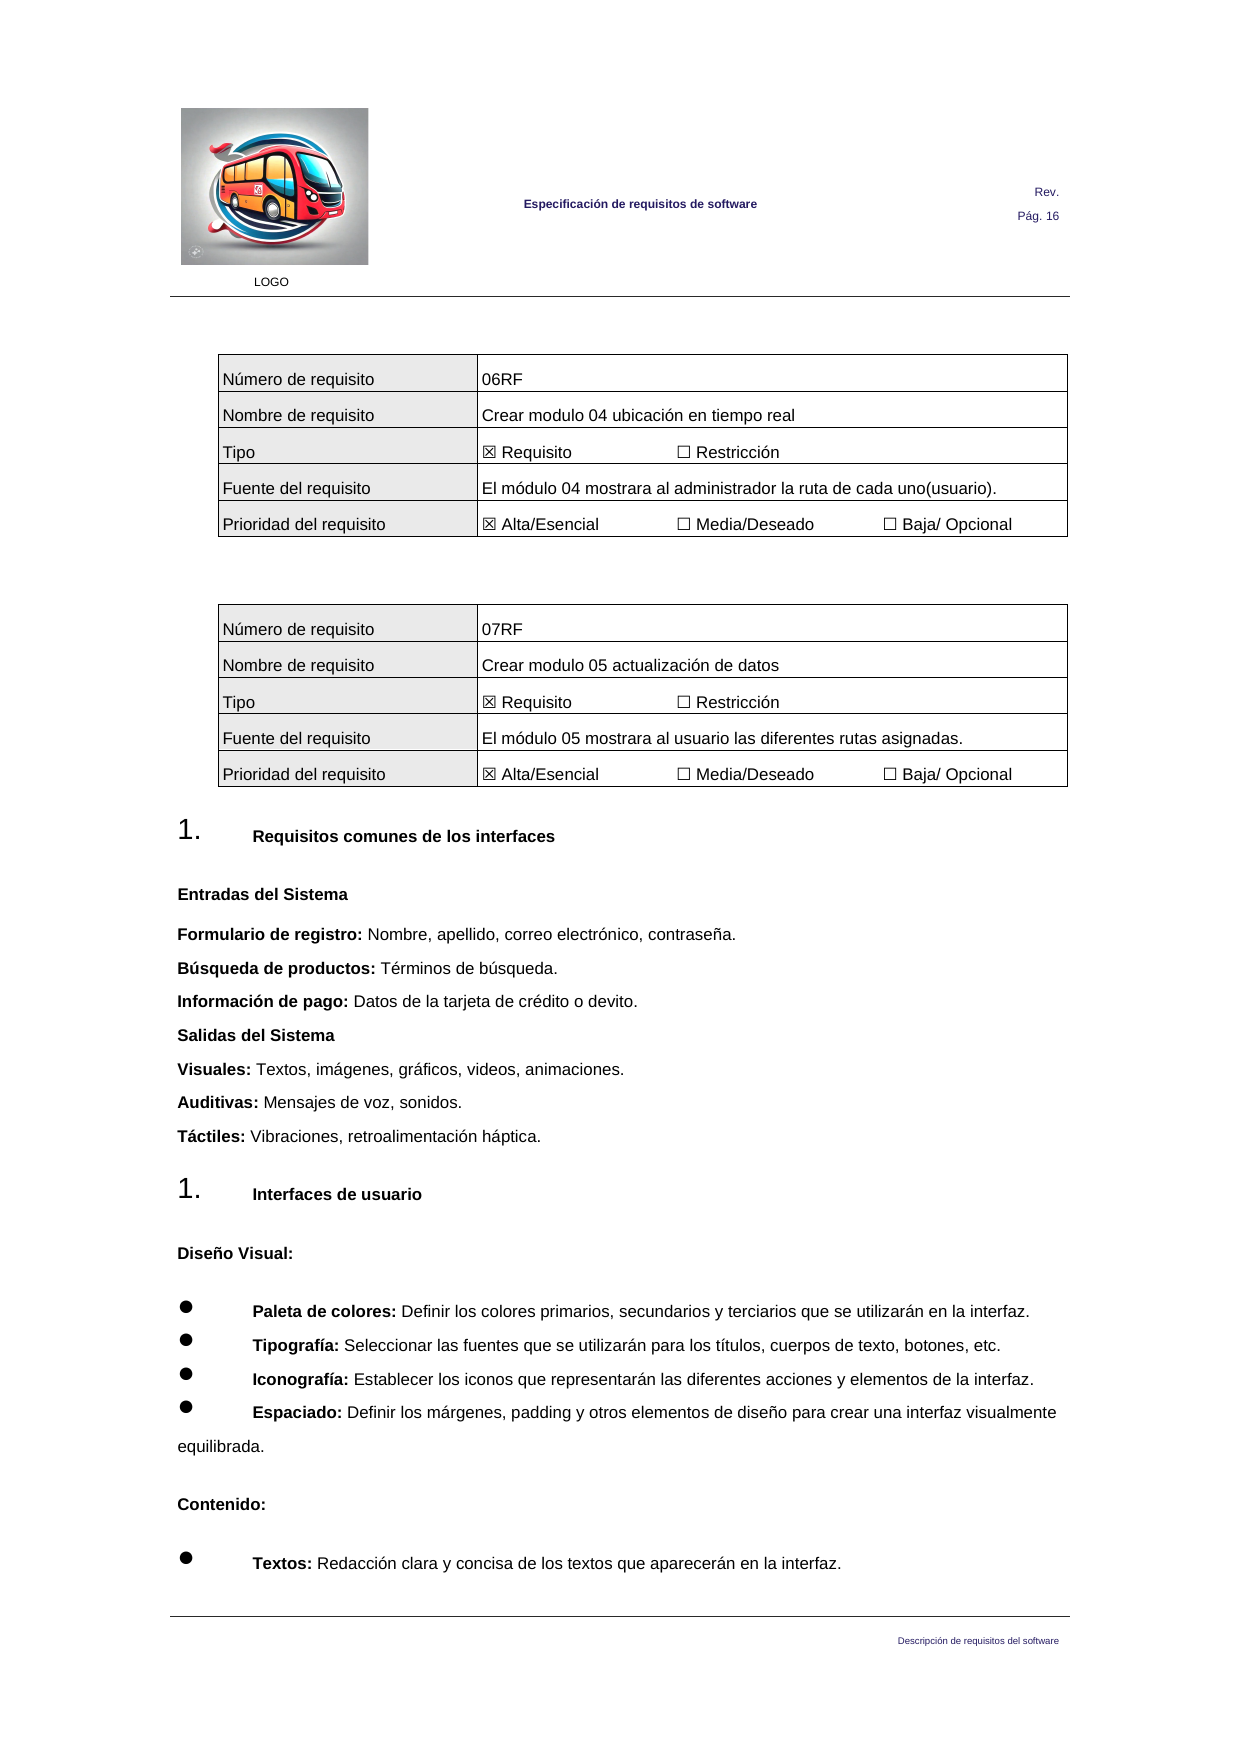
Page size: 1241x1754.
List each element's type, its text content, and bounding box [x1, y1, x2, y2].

text Entradas del Sistema [177, 871, 1063, 904]
table_cell ☐ Baja/ Opcional [871, 501, 1067, 536]
text Visuales: Textos, imágenes, gráficos, videos, animaciones. [177, 1045, 1063, 1078]
list Textos: Redacción clara y concisa de los textos que aparecerán en la interfaz. [177, 1539, 1063, 1572]
table_cell Nombre de requisito [219, 642, 477, 677]
table_cell ☒ Requisito [478, 428, 665, 463]
text Diseño Visual: [177, 1229, 1063, 1263]
table_cell Crear modulo 04 ubicación en tiempo real [478, 392, 1067, 427]
table_header 06RF [478, 355, 1067, 391]
table_cell ☐ Baja/ Opcional [871, 751, 1067, 786]
text Información de pago: Datos de la tarjeta de crédito o devito. [177, 978, 1063, 1011]
table_cell Tipo [219, 428, 477, 463]
table_cell ☐ Restricción [665, 428, 1067, 463]
table_cell Prioridad del requisito [219, 751, 477, 786]
table_header 07RF [478, 605, 1067, 641]
table_cell ☐ Restricción [665, 678, 1067, 713]
table_cell Tipo [219, 678, 477, 713]
table_header Número de requisito [219, 605, 477, 641]
table_cell Crear modulo 05 actualización de datos [478, 642, 1067, 677]
table_cell El módulo 05 mostrara al usuario las diferentes rutas asignadas. [478, 714, 1067, 749]
table_header Número de requisito [219, 355, 477, 391]
text Contenido: [177, 1480, 1063, 1514]
text Auditivas: Mensajes de voz, sonidos. [177, 1078, 1063, 1112]
list Espaciado: Definir los márgenes, padding y otros elementos de diseño para crear una interfaz visualmente equilibrada. [177, 1388, 1063, 1455]
table_cell ☒ Requisito [478, 678, 665, 713]
table_cell ☐ Media/Deseado [665, 751, 871, 786]
list Paleta de colores: Definir los colores primarios, secundarios y terciarios que se utilizarán en la interfaz. [177, 1288, 1063, 1321]
table_cell El módulo 04 mostrara al administrador la ruta de cada uno(usuario). [478, 464, 1067, 500]
table_cell Fuente del requisito [219, 464, 477, 500]
table_cell ☒ Alta/Esencial [478, 501, 665, 536]
list Requisitos comunes de los interfaces [177, 812, 1063, 846]
text Formulario de registro: Nombre, apellido, correo electrónico, contraseña. [177, 911, 1063, 944]
table_cell ☐ Media/Deseado [665, 501, 871, 536]
table_cell Fuente del requisito [219, 714, 477, 749]
list Interfaces de usuario [177, 1171, 1063, 1204]
text Búsqueda de productos: Términos de búsqueda. [177, 944, 1063, 978]
text Táctiles: Vibraciones, retroalimentación háptica. [177, 1112, 1063, 1145]
list Tipografía: Seleccionar las fuentes que se utilizarán para los títulos, cuerpos de texto, botones, etc. [177, 1321, 1063, 1355]
picture [181, 108, 369, 265]
text Salidas del Sistema [177, 1011, 1063, 1045]
table_cell Nombre de requisito [219, 392, 477, 427]
table_cell ☒ Alta/Esencial [478, 751, 665, 786]
table_cell Prioridad del requisito [219, 501, 477, 536]
list Iconografía: Establecer los iconos que representarán las diferentes acciones y elementos de la interfaz. [177, 1355, 1063, 1388]
